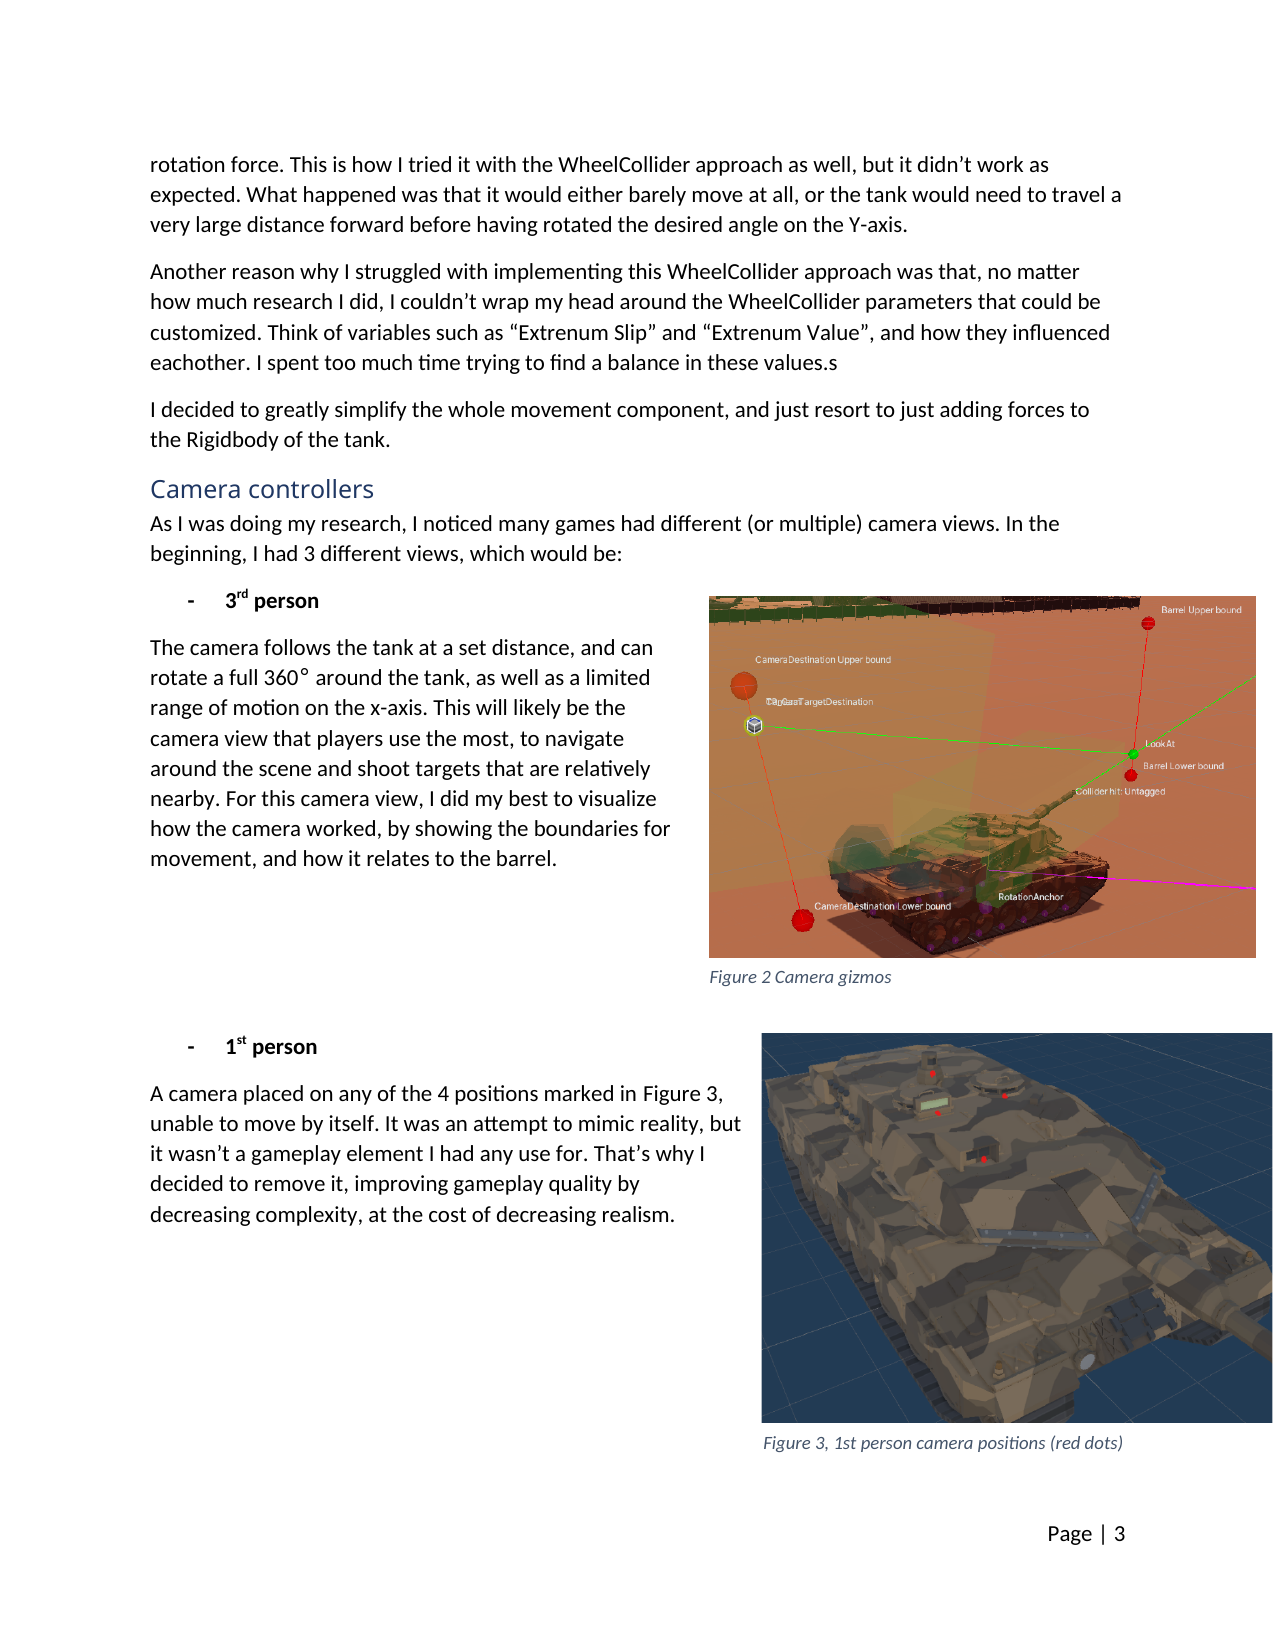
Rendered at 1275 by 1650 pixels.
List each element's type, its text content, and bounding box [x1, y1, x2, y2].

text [150, 150, 1125, 238]
picture [761, 1033, 1273, 1423]
subtitle Camera controllers [150, 472, 1125, 506]
list 1st person [187, 1032, 1125, 1060]
picture [709, 596, 1256, 958]
text A camera placed on any of the 4 positions marked in Figure 2, unable to move by itself. It was an attempt to mimic reality, but it wasn’t a gameplay element I had any use for. That’s why I decided to remove it, improving gameplay quality by decreasing complexity, at the cost of decreasing realism. [150, 1079, 761, 1228]
text I decided to greatly simplify the whole movement component, and just resort to just adding forces to the Rigidbody of the tank. [150, 395, 1125, 453]
text As I was doing my research, I noticed many games had different (or multiple) camera views. In the beginning, I had 3 different views, which would be: [150, 509, 1125, 567]
list 3rd person [187, 586, 1125, 614]
text The camera follows the tank at a set distance, and can rotate a full 360° around the tank, as well as a limited range of motion on the x-axis. This will likely be the camera view that players use the most, to navigate around the scene and shoot targets that are relatively nearby. For this camera view, I did my best to visualize how the camera worked, by showing the boundaries for movement, and how it relates to the barrel. [150, 633, 709, 872]
text Another reason why I struggled with implementing this WheelCollider approach was that, no matter how much research I did, I couldn’t wrap my head around the WheelCollider parameters that could be customized. Think of variables such as “Extrenum Slip” and “Extrenum Value”, and how they influenced eachother. I spent too much time trying to find a balance in these values.s [150, 257, 1125, 376]
